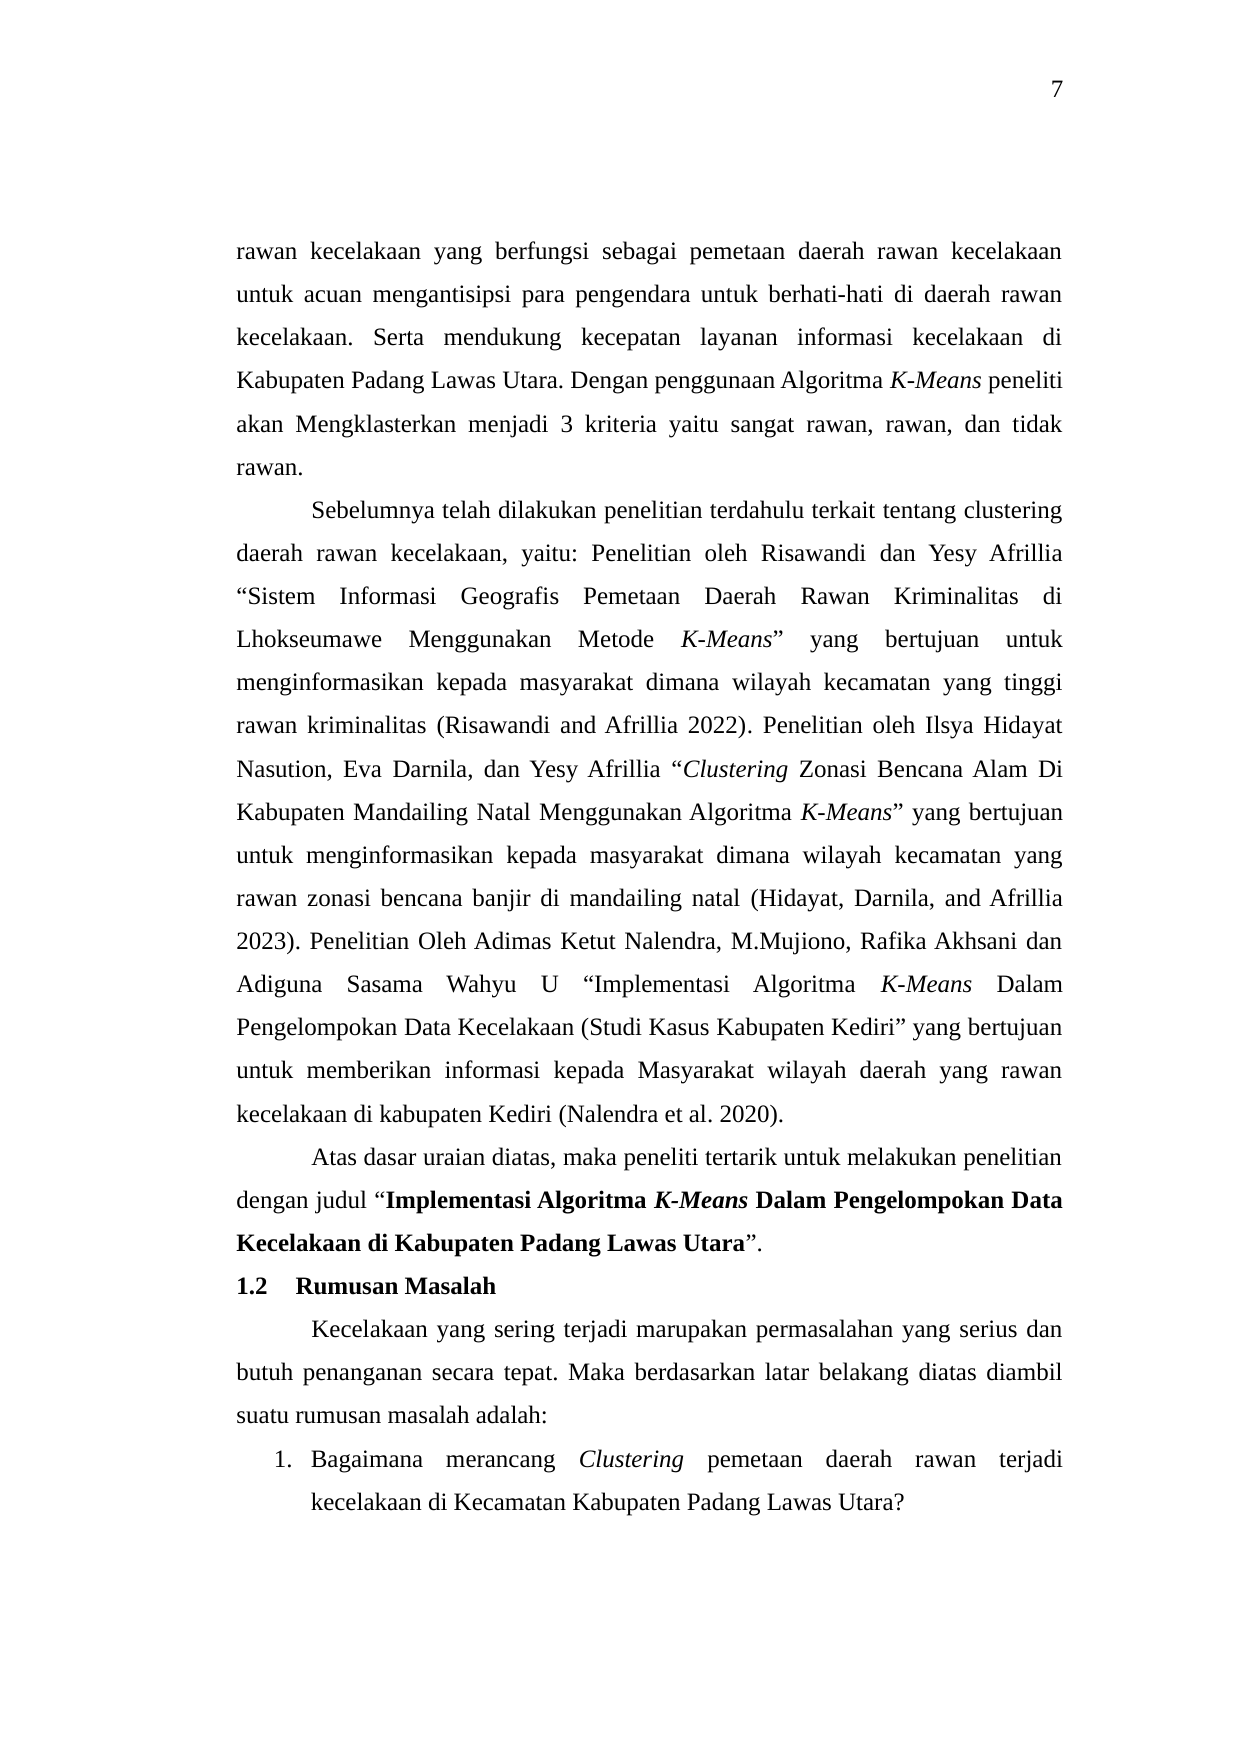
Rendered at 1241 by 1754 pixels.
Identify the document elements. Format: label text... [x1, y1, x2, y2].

text Kecelakaan yang sering terjadi marupakan permasalahan yang serius dan butuh penanganan secara tepat. Maka berdasarkan latar belakang diatas diambil suatu rumusan masalah adalah: [236, 1314, 1063, 1429]
text 1. Bagaimana merancang Clustering pemetaan daerah rawan terjadi kecelakaan di Kecamatan Kabupaten Padang Lawas Utara? [273, 1444, 1063, 1516]
text 1.2 Rumusan Masalah [236, 1271, 1063, 1300]
text Sebelumnya telah dilakukan penelitian terdahulu terkait tentang clustering daerah rawan kecelakaan, yaitu: Penelitian oleh Risawandi dan Yesy Afrillia “Sistem Informasi Geografis Pemetaan Daerah Rawan Kriminalitas di Lhokseumawe Menggunakan Metode K-Means” yang bertujuan untuk menginformasikan kepada masyarakat dimana wilayah kecamatan yang tinggi rawan kriminalitas (Risawandi and Afrillia 2022). Penelitian oleh Ilsya Hidayat Nasution, Eva Darnila, dan Yesy Afrillia “Clustering Zonasi Bencana Alam Di Kabupaten Mandailing Natal Menggunakan Algoritma K-Means” yang bertujuan untuk menginformasikan kepada masyarakat dimana wilayah kecamatan yang rawan zonasi bencana banjir di mandailing natal (Hidayat, Darnila, and Afrillia 2023). Penelitian Oleh Adimas Ketut Nalendra, M.Mujiono, Rafika Akhsani dan Adiguna Sasama Wahyu U “Implementasi Algoritma K-Means Dalam Pengelompokan Data Kecelakaan (Studi Kasus Kabupaten Kediri” yang bertujuan untuk memberikan informasi kepada Masyarakat wilayah daerah yang rawan kecelakaan di kabupaten Kediri (Nalendra et al. 2020). [236, 495, 1063, 1127]
text Atas dasar uraian diatas, maka peneliti tertarik untuk melakukan penelitian dengan judul “Implementasi Algoritma K-Means Dalam Pengelompokan Data Kecelakaan di Kabupaten Padang Lawas Utara”. [236, 1142, 1063, 1257]
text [236, 236, 1063, 481]
